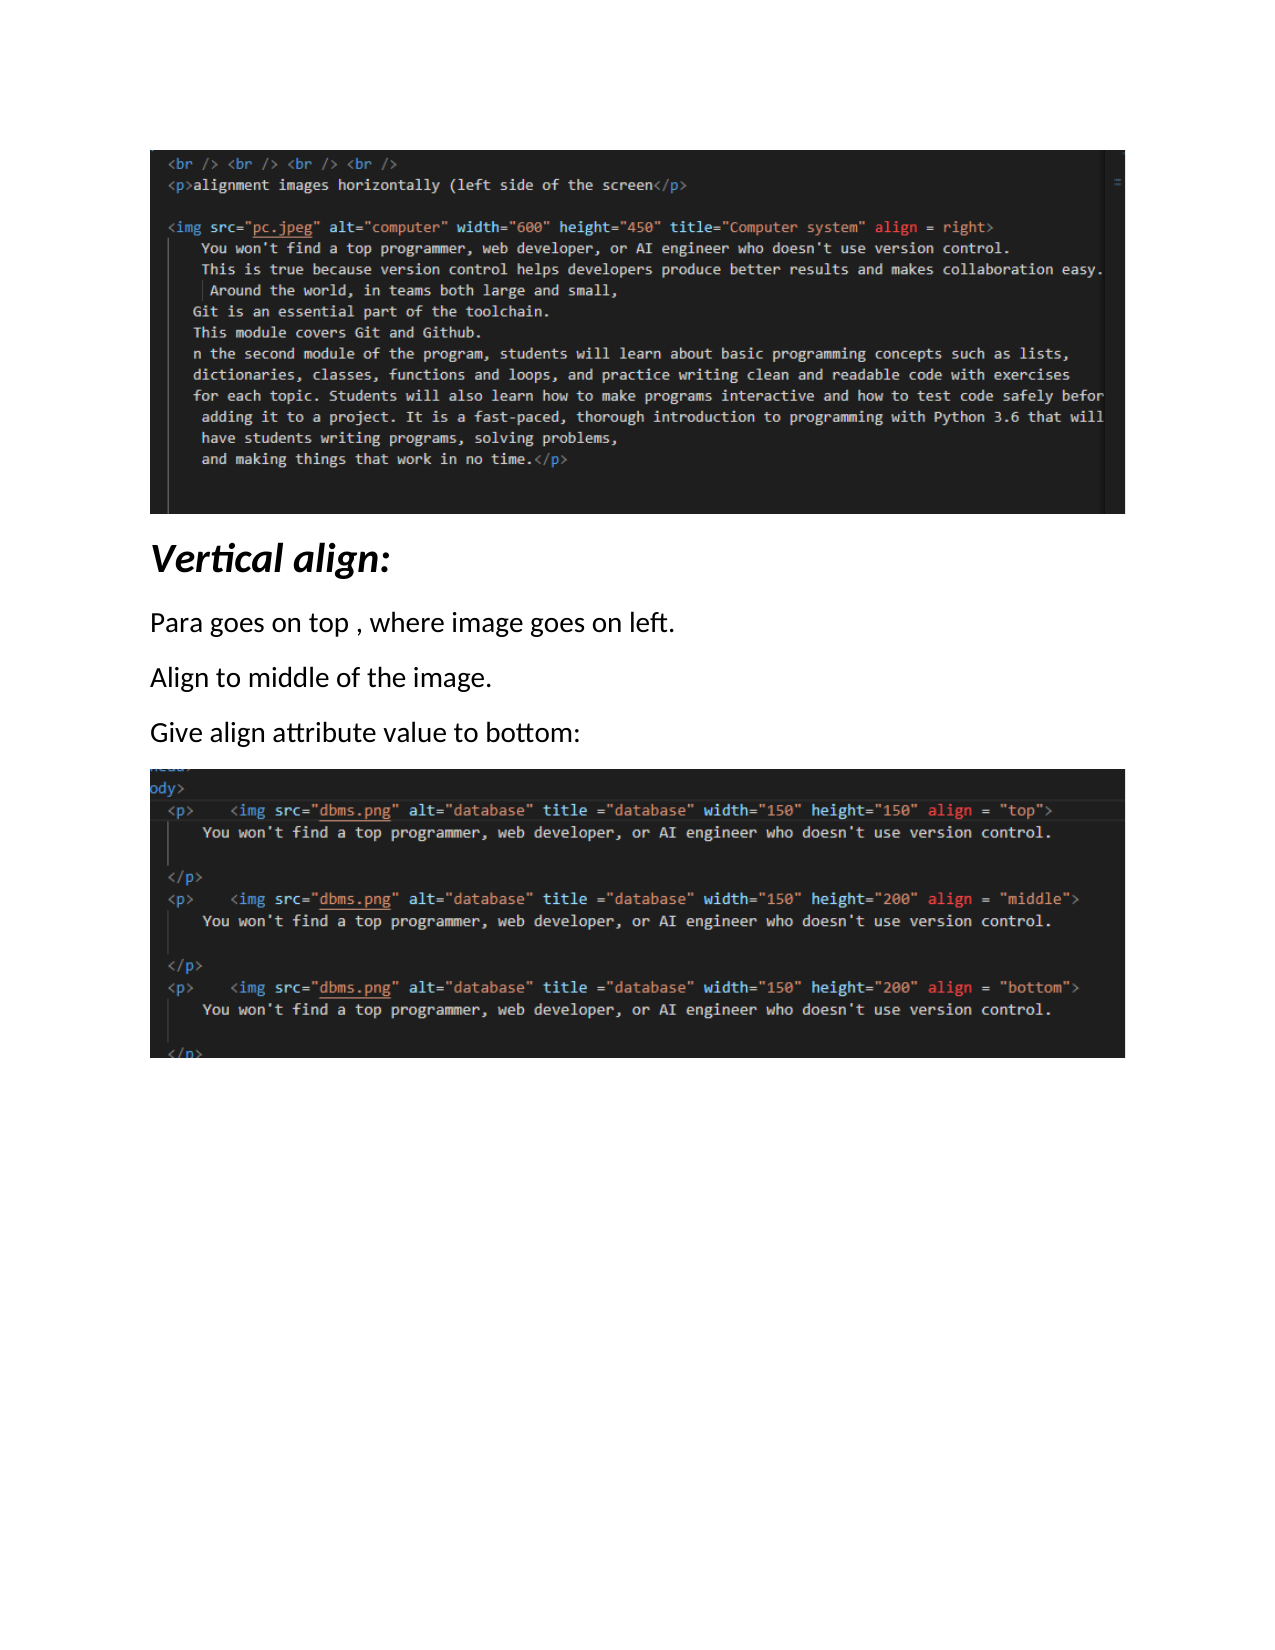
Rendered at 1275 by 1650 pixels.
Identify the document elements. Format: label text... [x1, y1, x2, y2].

text Vertical align: [150, 532, 1125, 583]
picture [150, 150, 1125, 514]
picture [150, 769, 1125, 1058]
text Para goes on top , where image goes on left. [150, 604, 1125, 640]
text Give align attribute value to bottom: [150, 714, 1125, 750]
text Align to middle of the image. [150, 659, 1125, 695]
